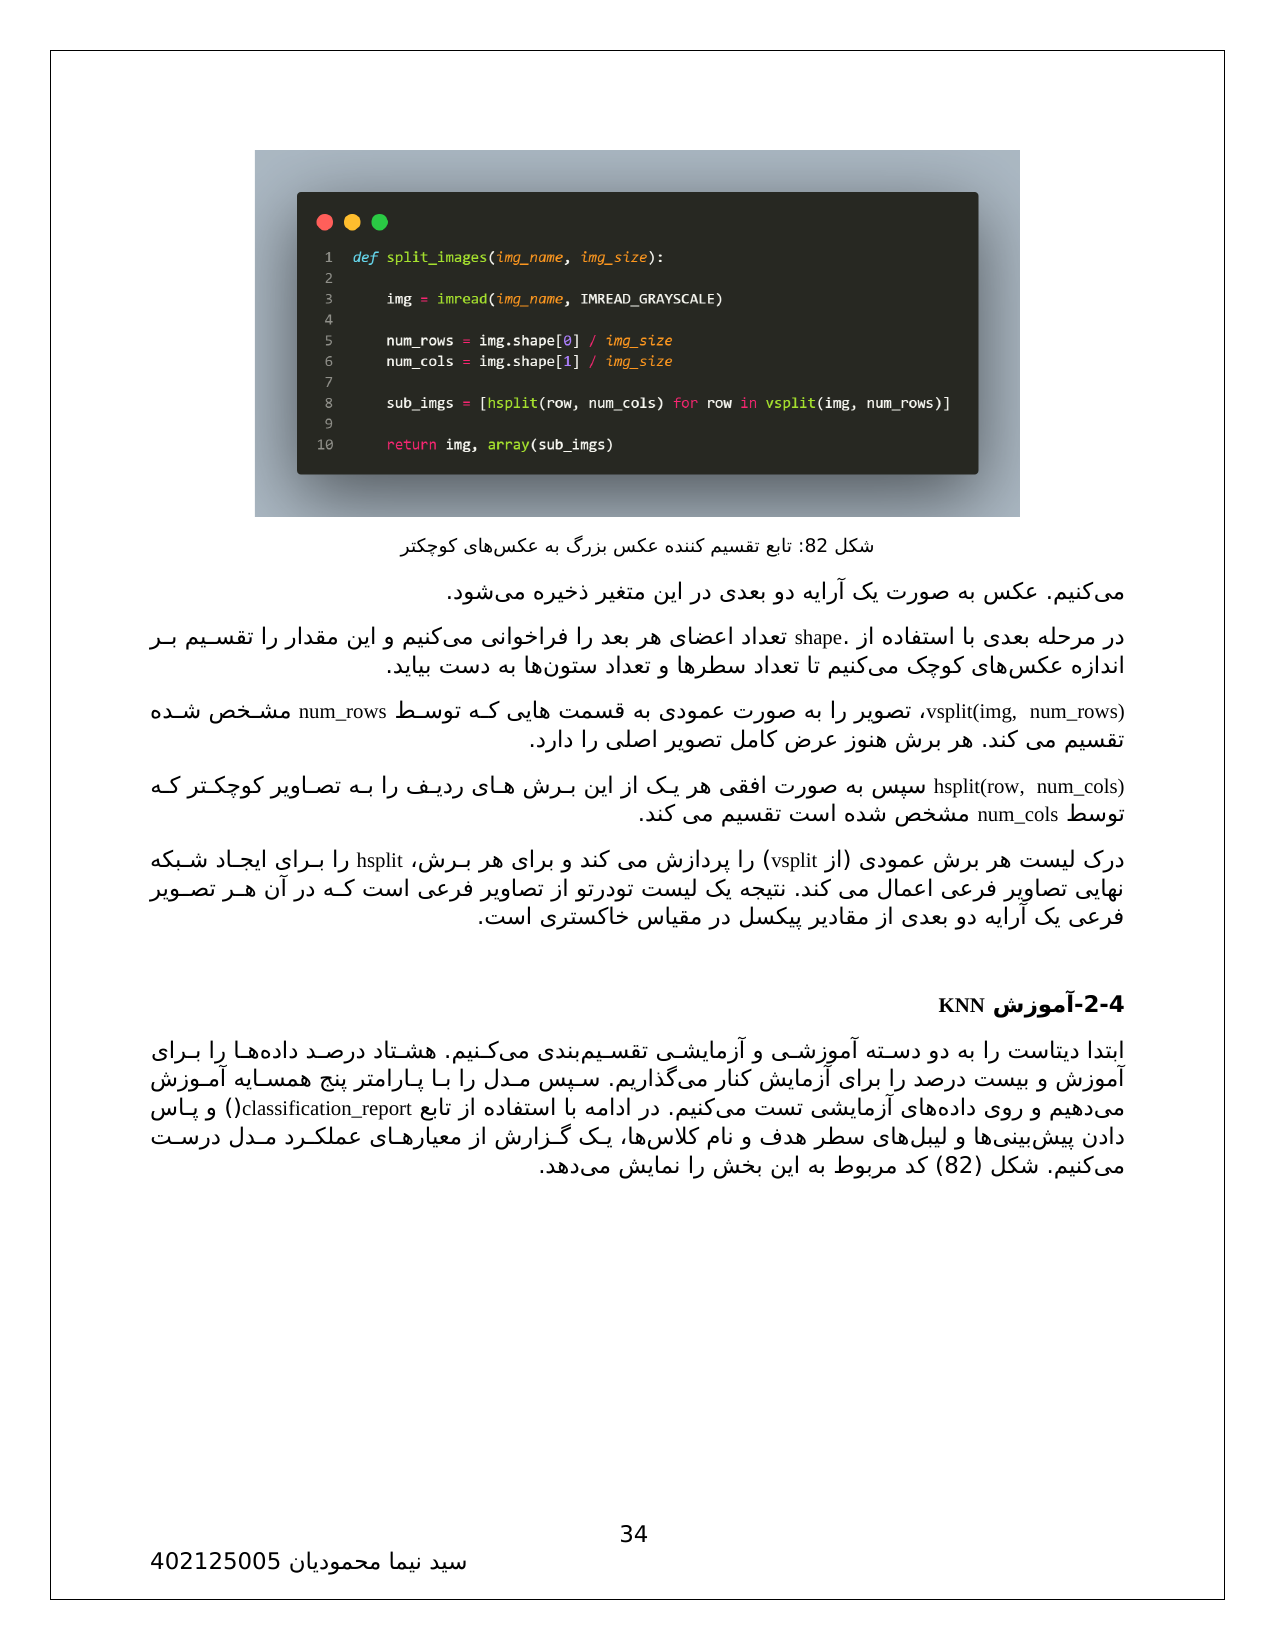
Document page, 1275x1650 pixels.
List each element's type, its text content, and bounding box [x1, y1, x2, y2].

text در مرحله بعدی با استفاده از .shape تعداد اعضای هر بعد را فراخوانی می‌کنیم و این مقدار را تقسیم بر اندازه عکس‌های کوچک می‌کنیم تا تعداد سطرها و تعداد ستون‌ها به دست بیاید. [150, 623, 1125, 679]
text می‌کنیم. عکس به صورت یک آرایه دو بعدی در این متغیر ذخیره می‌شود. [150, 578, 1125, 605]
text ابتدا دیتاست را به دو دسته آموزشی و آزمایشی تقسیم‌بندی می‌کنیم. هشتاد درصد داده‌ها را برای آموزش و بیست درصد را برای آزمایش کنار می‌گذاریم. سپس مدل را با پارامتر پنج همسایه آموزش می‌دهیم و روی داده‌های آزمایشی تست می‌کنیم. در ادامه با استفاده از تابع classification_report() و پاس دادن پیش‌بینی‌ها و لیبل‌های سطر هدف و نام کلاس‌ها، یک گزارش از معیارهای عملکرد مدل درست می‌کنیم. شکل (82) کد مربوط به این بخش را نمایش می‌دهد. [150, 1037, 1125, 1178]
picture [254, 150, 1020, 517]
subtitle 2-4-آموزش KNN [150, 991, 1125, 1018]
text درک لیست هر برش عمودی (از vsplit) را پردازش می کند و برای هر برش، hsplit را برای ایجاد شبکه نهایی تصاویر فرعی اعمال می کند. نتیجه یک لیست تودرتو از تصاویر فرعی است که در آن هر تصویر فرعی یک آرایه دو بعدی از مقادیر پیکسل در مقیاس خاکستری است. [150, 846, 1125, 930]
text hsplit(row, num_cols) سپس به صورت افقی هر یک از این برش های ردیف را به تصاویر کوچکتر که توسط num_cols مشخص شده است تقسیم می کند. [150, 772, 1125, 827]
text vsplit(img, num_rows)، تصویر را به صورت عمودی به قسمت هایی که توسط num_rows مشخص شده تقسیم می کند. هر برش هنوز عرض کامل تصویر اصلی را دارد. [150, 698, 1125, 753]
text شکل 82: تابع تقسیم کننده عکس بزرگ به عکس‌های کوچکتر [150, 535, 1125, 557]
